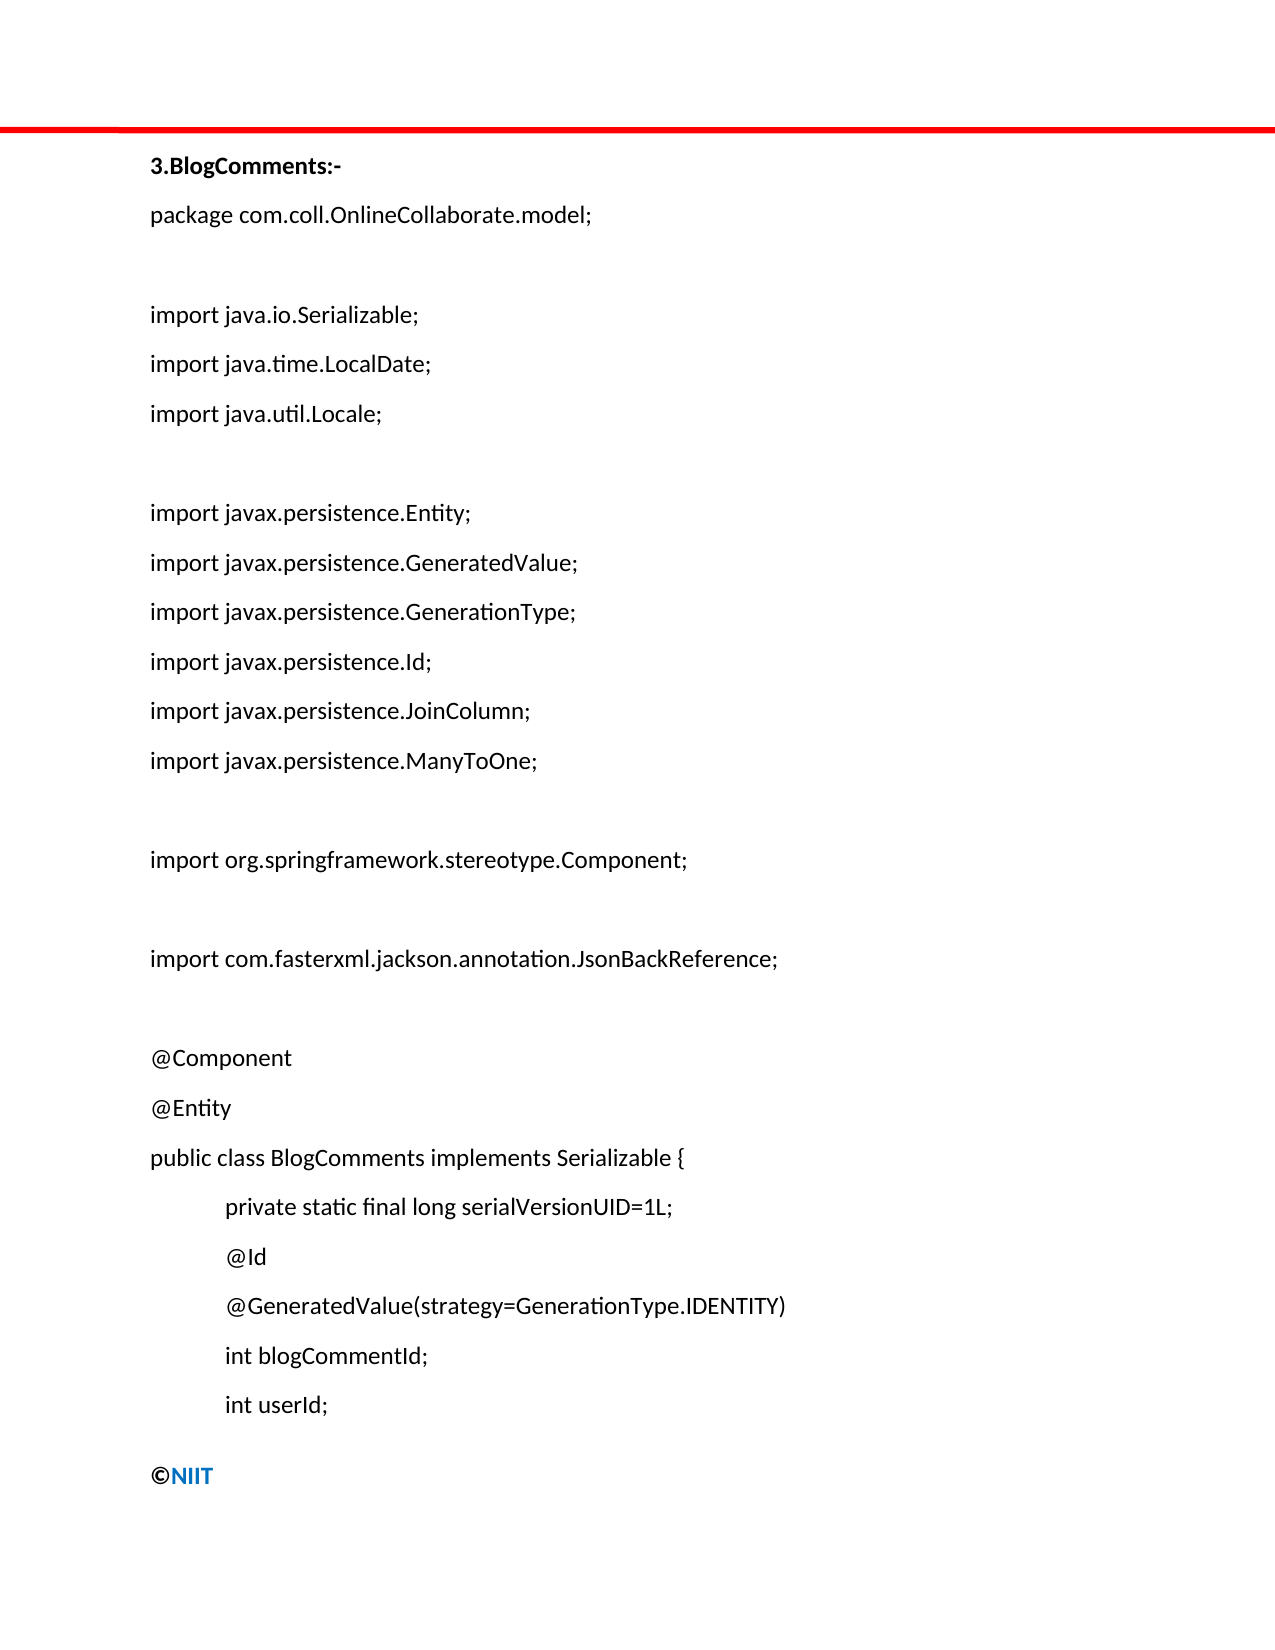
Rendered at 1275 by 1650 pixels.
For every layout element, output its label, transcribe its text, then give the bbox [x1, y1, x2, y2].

text import javax.persistence.Entity; [150, 497, 1125, 528]
text import org.springframework.stereotype.Component; [150, 844, 1125, 875]
text @Entity [150, 1092, 1125, 1123]
text import javax.persistence.Id; [150, 646, 1125, 676]
text @Component [150, 1042, 1125, 1073]
text int blogCommentId; [150, 1340, 1125, 1371]
text @Id [150, 1241, 1125, 1271]
text import javax.persistence.GeneratedValue; [150, 547, 1125, 577]
text import javax.persistence.ManyToOne; [150, 745, 1125, 776]
text import javax.persistence.GenerationType; [150, 596, 1125, 627]
text import java.io.Serializable; [150, 299, 1125, 329]
text 3.BlogComments:- [150, 150, 1125, 181]
text import java.util.Locale; [150, 398, 1125, 428]
text int userId; [150, 1389, 1125, 1420]
text import java.time.LocalDate; [150, 348, 1125, 379]
text @GeneratedValue(strategy=GenerationType.IDENTITY) [150, 1290, 1125, 1321]
text public class BlogComments implements Serializable { [150, 1142, 1125, 1172]
text import com.fasterxml.jackson.annotation.JsonBackReference; [150, 943, 1125, 974]
text import javax.persistence.JoinColumn; [150, 695, 1125, 726]
text package com.coll.OnlineCollaborate.model; [150, 199, 1125, 230]
text private static final long serialVersionUID=1L; [150, 1191, 1125, 1222]
